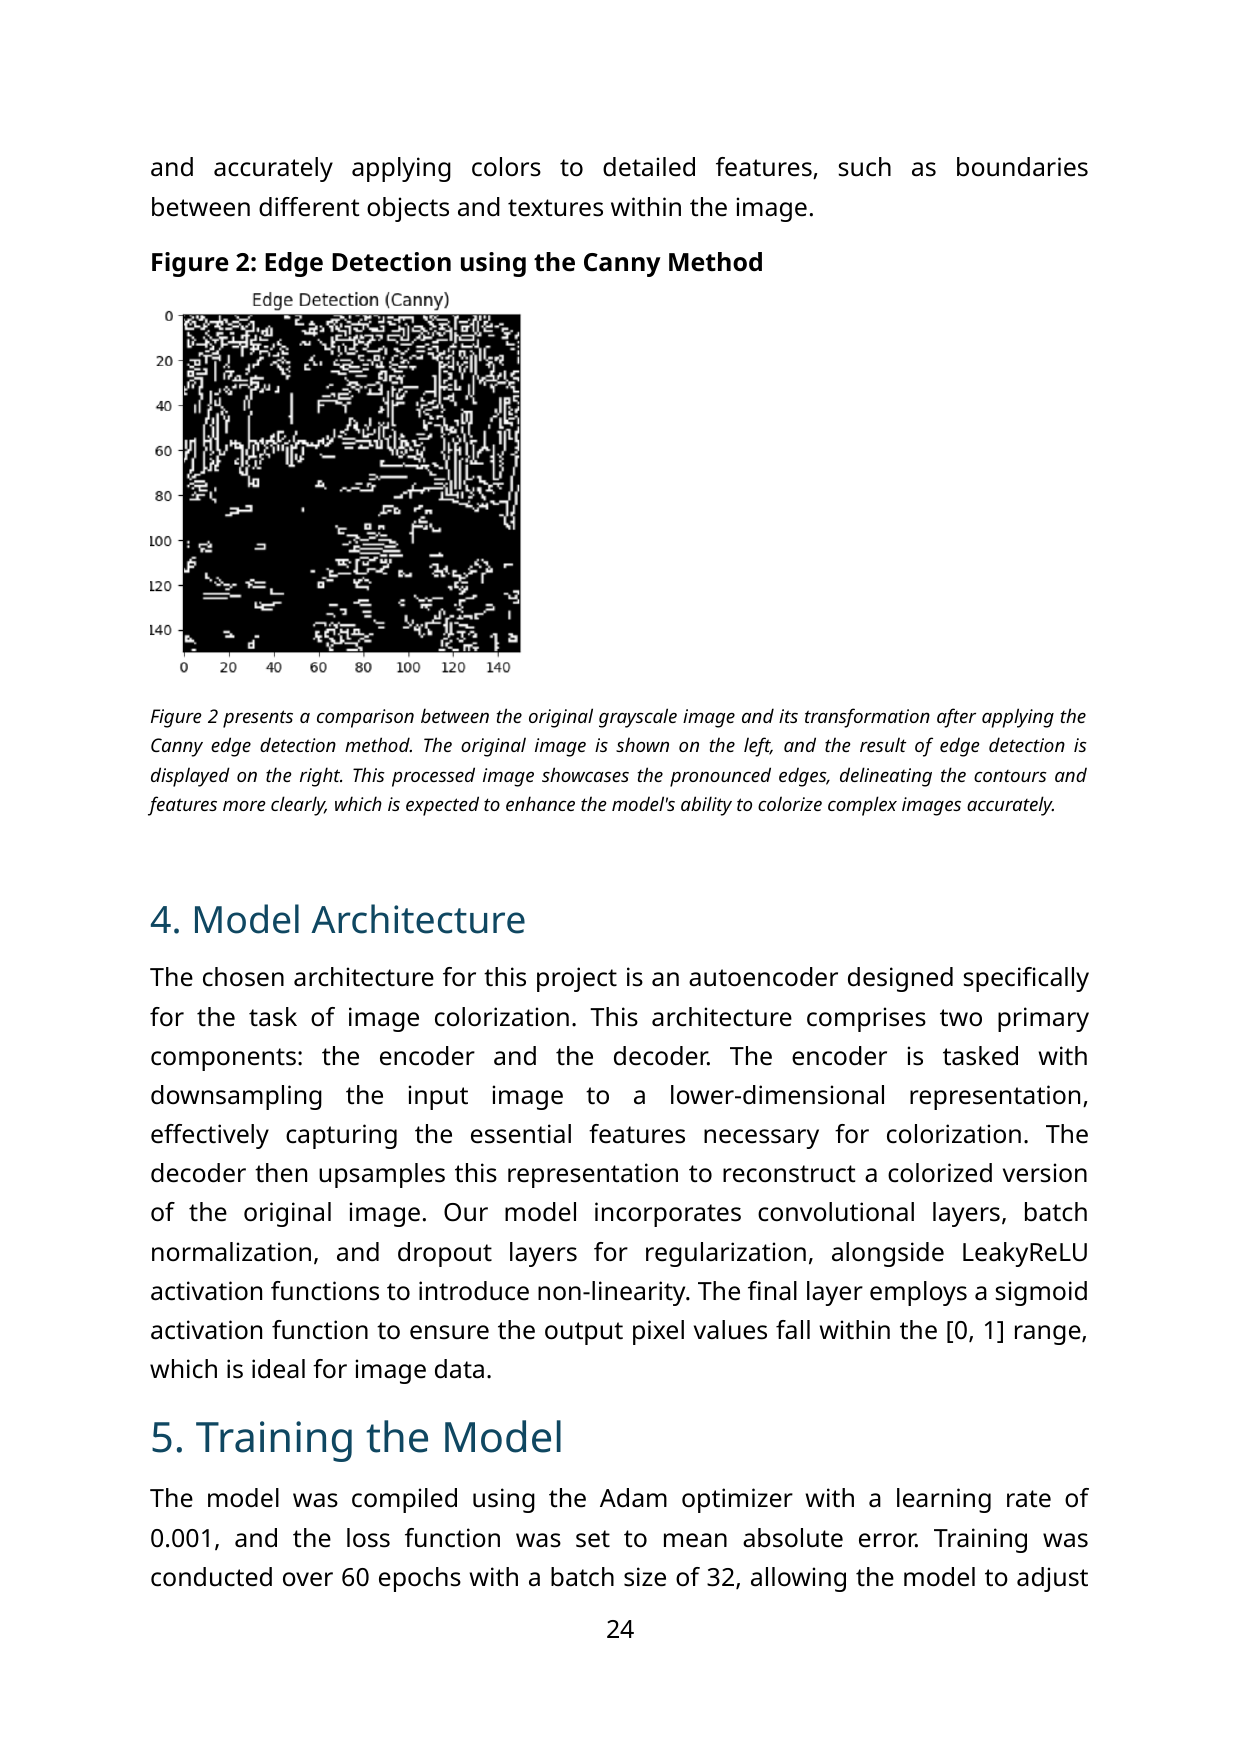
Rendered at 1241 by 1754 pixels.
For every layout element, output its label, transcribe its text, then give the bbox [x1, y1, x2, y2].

text Figure 2: Edge Detection using the Canny Method [150, 245, 1090, 279]
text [150, 150, 1090, 223]
subtitle 4. Model Architecture [150, 893, 1090, 944]
subtitle 5. Training the Model [150, 1407, 1090, 1464]
picture [150, 286, 543, 678]
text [150, 1481, 1090, 1593]
text The chosen architecture for this project is an autoencoder designed specifically for the task of image colorization. This architecture comprises two primary components: the encoder and the decoder. The encoder is tasked with downsampling the input image to a lower-dimensional representation, effectively capturing the essential features necessary for colorization. The decoder then upsamples this representation to reconstruct a colorized version of the original image. Our model incorporates convolutional layers, batch normalization, and dropout layers for regularization, alongside LeakyReLU activation functions to introduce non-linearity. The final layer employs a sigmoid activation function to ensure the output pixel values fall within the [0, 1] range, which is ideal for image data. [150, 960, 1090, 1386]
